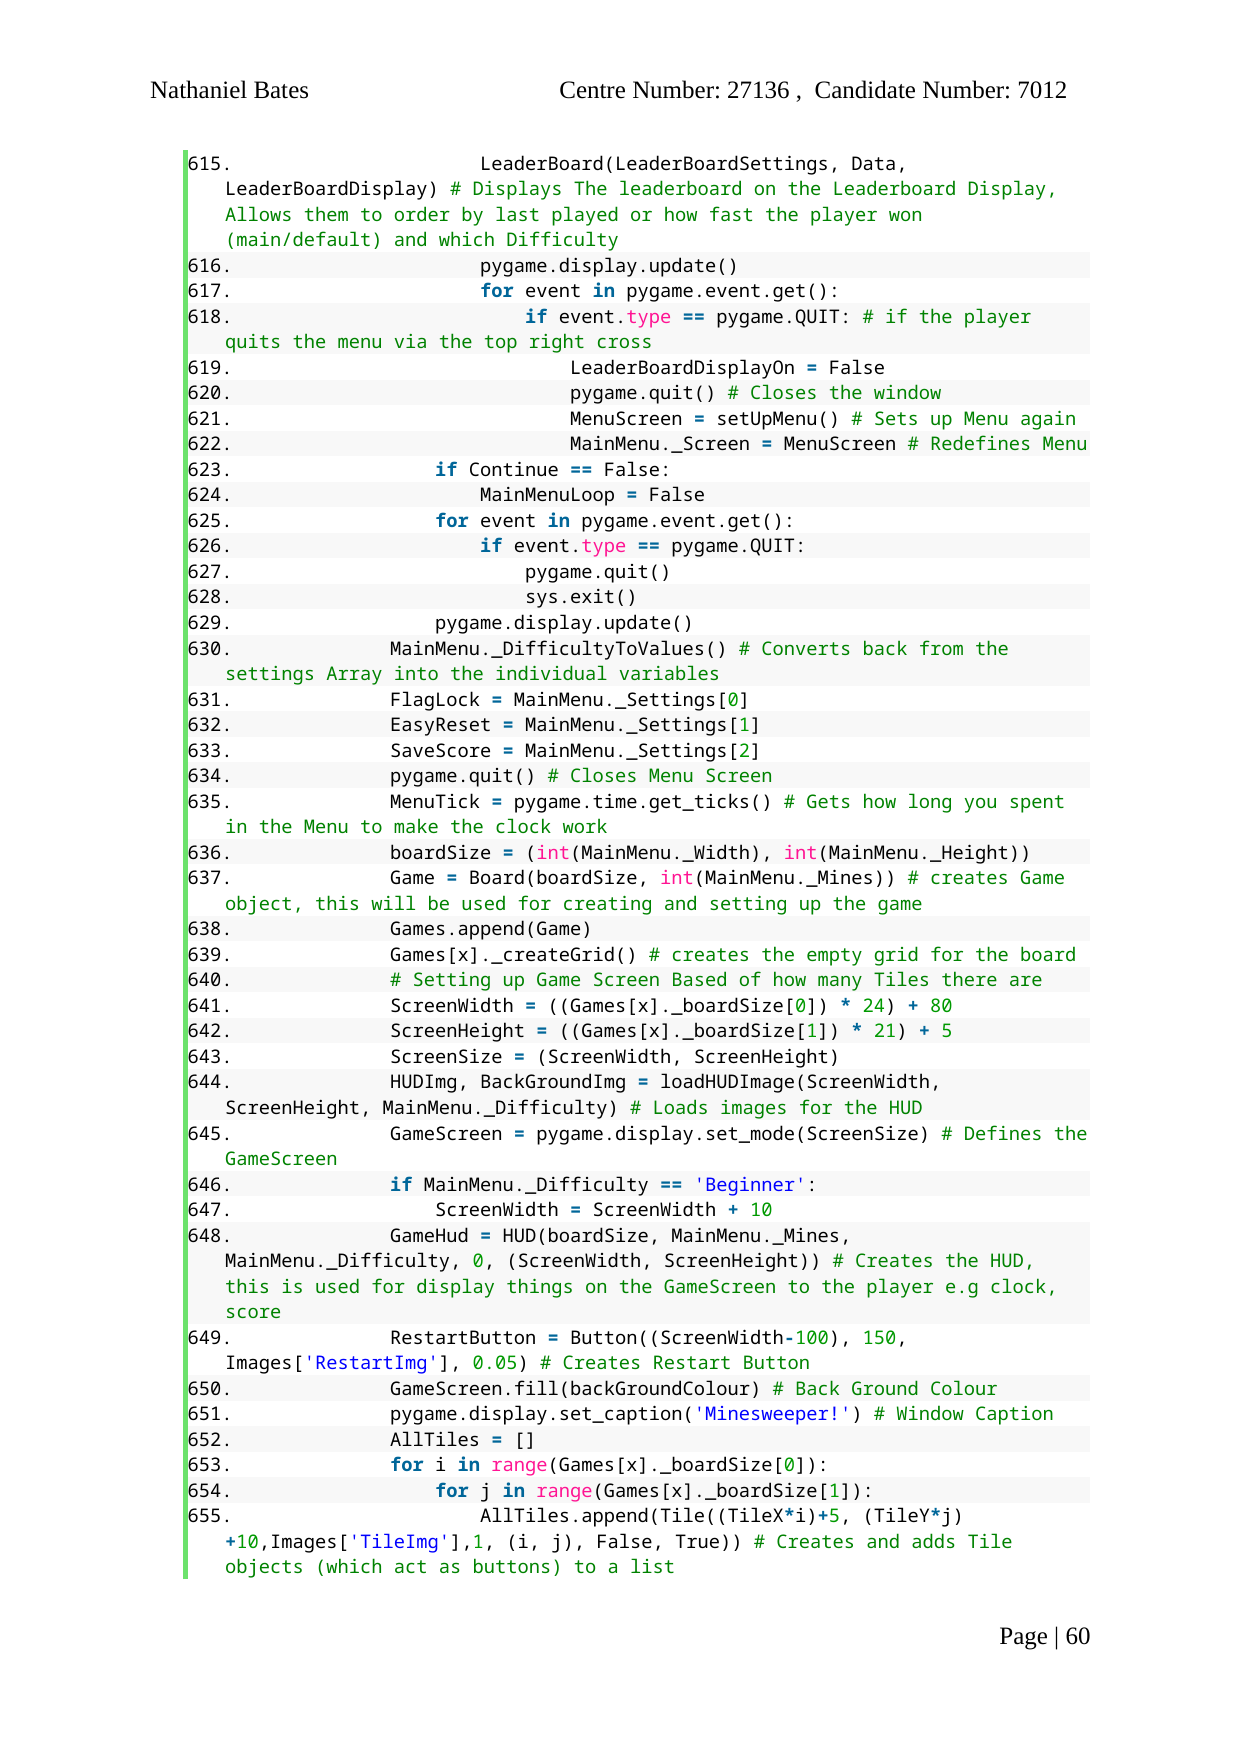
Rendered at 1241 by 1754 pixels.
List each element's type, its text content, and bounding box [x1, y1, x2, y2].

list MenuTick = pygame.time.get_ticks() # Gets how long you spent in the Menu to make the clock work [188, 788, 1090, 839]
list EasyReset = MainMenu._Settings[1] [188, 711, 1090, 737]
list HUDImg, BackGroundImg = loadHUDImage(ScreenWidth, ScreenHeight, MainMenu._Difficulty) # Loads images for the HUD [188, 1069, 1090, 1120]
list pygame.display.update() [188, 252, 1090, 278]
list LeaderBoardDisplayOn = False [188, 354, 1090, 380]
list ScreenSize = (ScreenWidth, ScreenHeight) [188, 1043, 1090, 1069]
list pygame.quit() # Closes the window [188, 380, 1090, 405]
list if MainMenu._Difficulty == 'Beginner': [188, 1171, 1090, 1196]
list if Continue == False: [188, 456, 1090, 482]
list RestartButton = Button((ScreenWidth-100), 150, Images['RestartImg'], 0.05) # Creates Restart Button [188, 1324, 1090, 1375]
list pygame.display.update() [188, 609, 1090, 635]
list GameScreen = pygame.display.set_mode(ScreenSize) # Defines the GameScreen [188, 1120, 1090, 1171]
list GameHud = HUD(boardSize, MainMenu._Mines, MainMenu._Difficulty, 0, (ScreenWidth, ScreenHeight)) # Creates the HUD, this is used for display things on the GameScreen to the player e.g clock, score [188, 1222, 1090, 1324]
list pygame.quit() [188, 558, 1090, 584]
list pygame.display.set_caption('Minesweeper!') # Window Caption [188, 1401, 1090, 1426]
list for event in pygame.event.get(): [188, 507, 1090, 533]
list FlagLock = MainMenu._Settings[0] [188, 686, 1090, 711]
list MainMenuLoop = False [188, 482, 1090, 507]
list ScreenHeight = ((Games[x]._boardSize[1]) * 21) + 5 [188, 1018, 1090, 1043]
list SaveScore = MainMenu._Settings[2] [188, 737, 1090, 762]
list Games[x]._createGrid() # creates the empty grid for the board [188, 941, 1090, 967]
list if event.type == pygame.QUIT: # if the player quits the menu via the top right cross [189, 303, 1090, 354]
list sys.exit() [188, 584, 1090, 609]
list for event in pygame.event.get(): [188, 278, 1090, 303]
list LeaderBoard(LeaderBoardSettings, Data, LeaderBoardDisplay) # Displays The leaderboard on the Leaderboard Display, Allows them to order by last played or how fast the player won (main/default) and which Difficulty [188, 150, 1090, 252]
list AllTiles.append(Tile((TileX*i)+5, (TileY*j)+10,Images['TileImg'],1, (i, j), False, True)) # Creates and adds Tile objects (which act as buttons) to a list [188, 1503, 1090, 1579]
list for i in range(Games[x]._boardSize[0]): [188, 1452, 1090, 1477]
list Game = Board(boardSize, int(MainMenu._Mines)) # creates Game object, this will be used for creating and setting up the game [188, 864, 1090, 916]
list MainMenu._DifficultyToValues() # Converts back from the settings Array into the individual variables [188, 635, 1090, 686]
list GameScreen.fill(backGroundColour) # Back Ground Colour [188, 1375, 1090, 1401]
list boardSize = (int(MainMenu._Width), int(MainMenu._Height)) [188, 839, 1090, 864]
list # Setting up Game Screen Based of how many Tiles there are [188, 967, 1090, 992]
list MainMenu._Screen = MenuScreen # Redefines Menu [188, 431, 1090, 456]
list pygame.quit() # Closes Menu Screen [188, 762, 1090, 788]
list if event.type == pygame.QUIT: [188, 533, 1090, 558]
list for j in range(Games[x]._boardSize[1]): [188, 1477, 1090, 1503]
list Games.append(Game) [188, 916, 1090, 941]
list ScreenWidth = ScreenWidth + 10 [188, 1196, 1090, 1222]
list AllTiles = [] [188, 1426, 1090, 1452]
list MenuScreen = setUpMenu() # Sets up Menu again [188, 405, 1090, 431]
list ScreenWidth = ((Games[x]._boardSize[0]) * 24) + 80 [188, 992, 1090, 1018]
